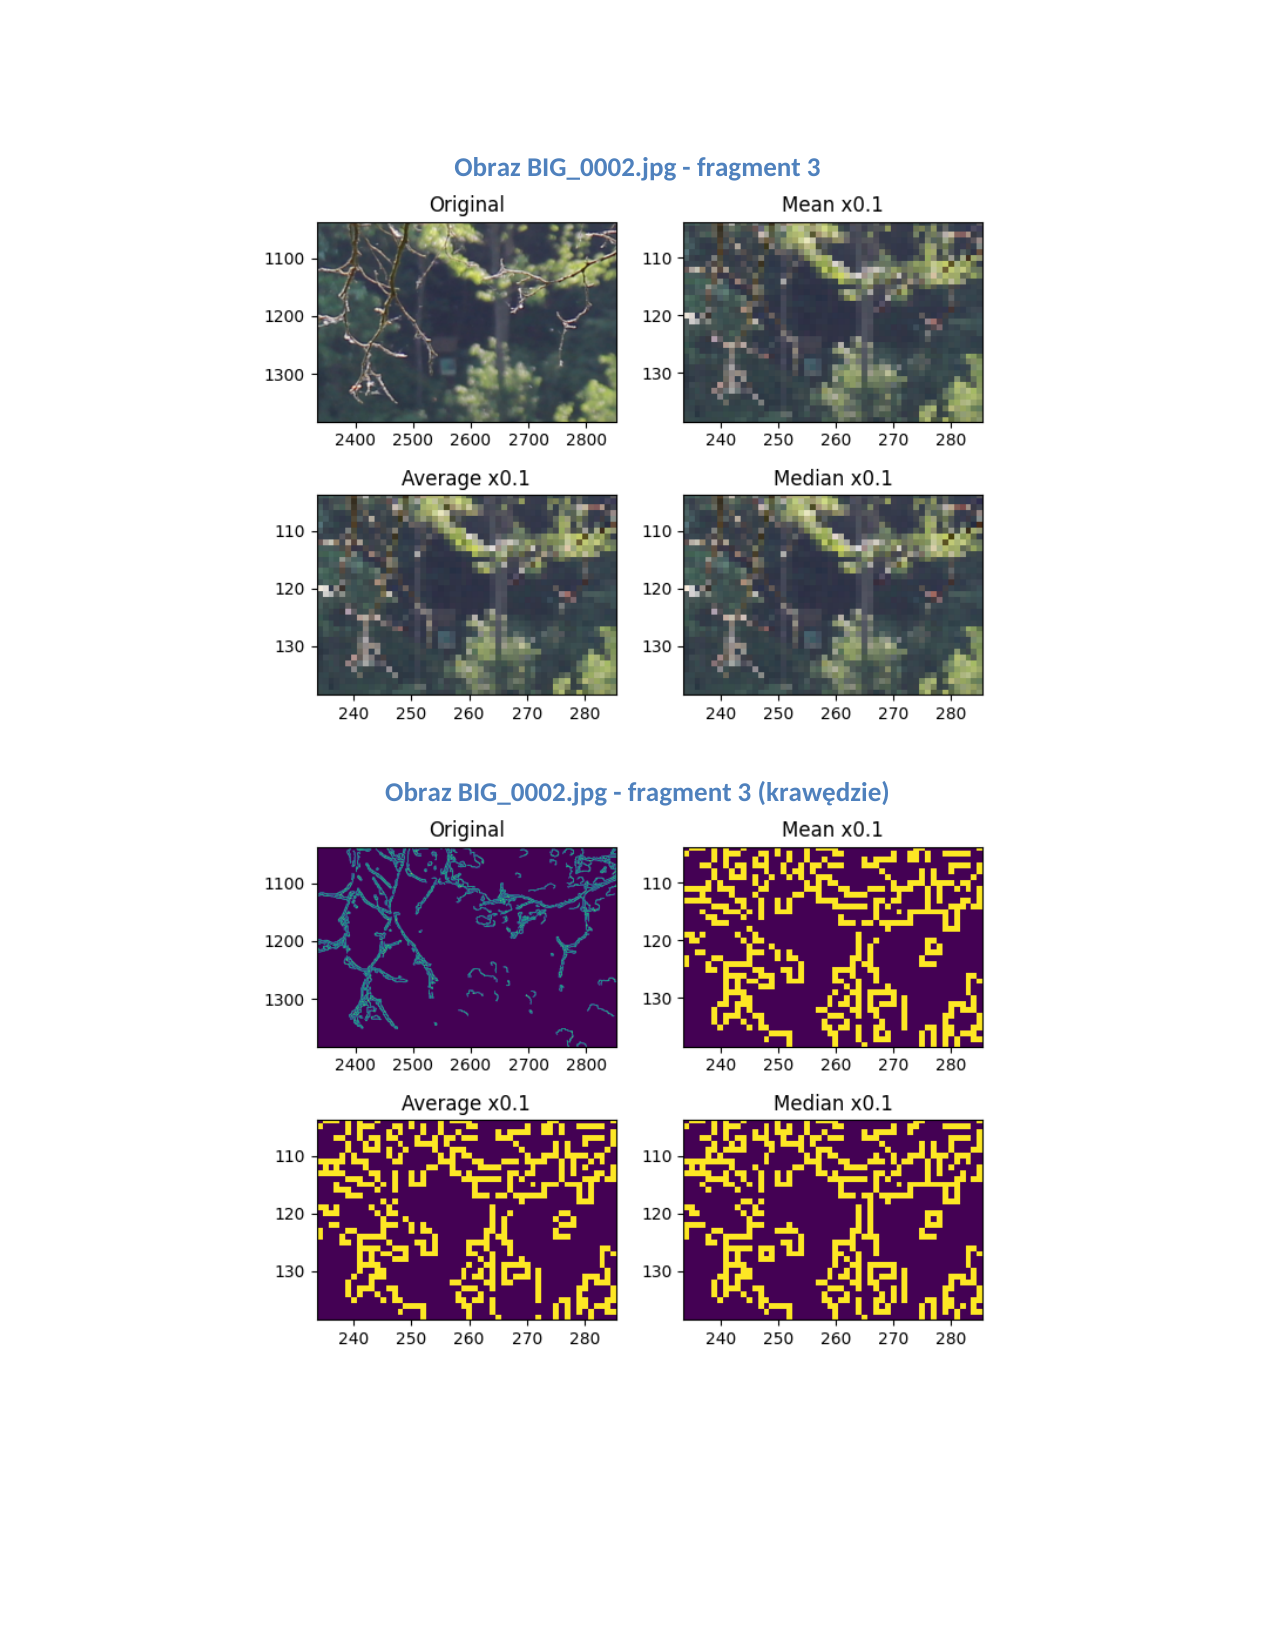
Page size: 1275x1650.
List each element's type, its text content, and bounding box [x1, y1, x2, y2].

subtitle Obraz BIG_0002.jpg - fragment 3 (krawędzie) [187, 775, 1087, 808]
picture [262, 187, 1013, 751]
picture [262, 813, 1013, 1376]
subtitle Obraz BIG_0002.jpg - fragment 3 [187, 150, 1087, 183]
